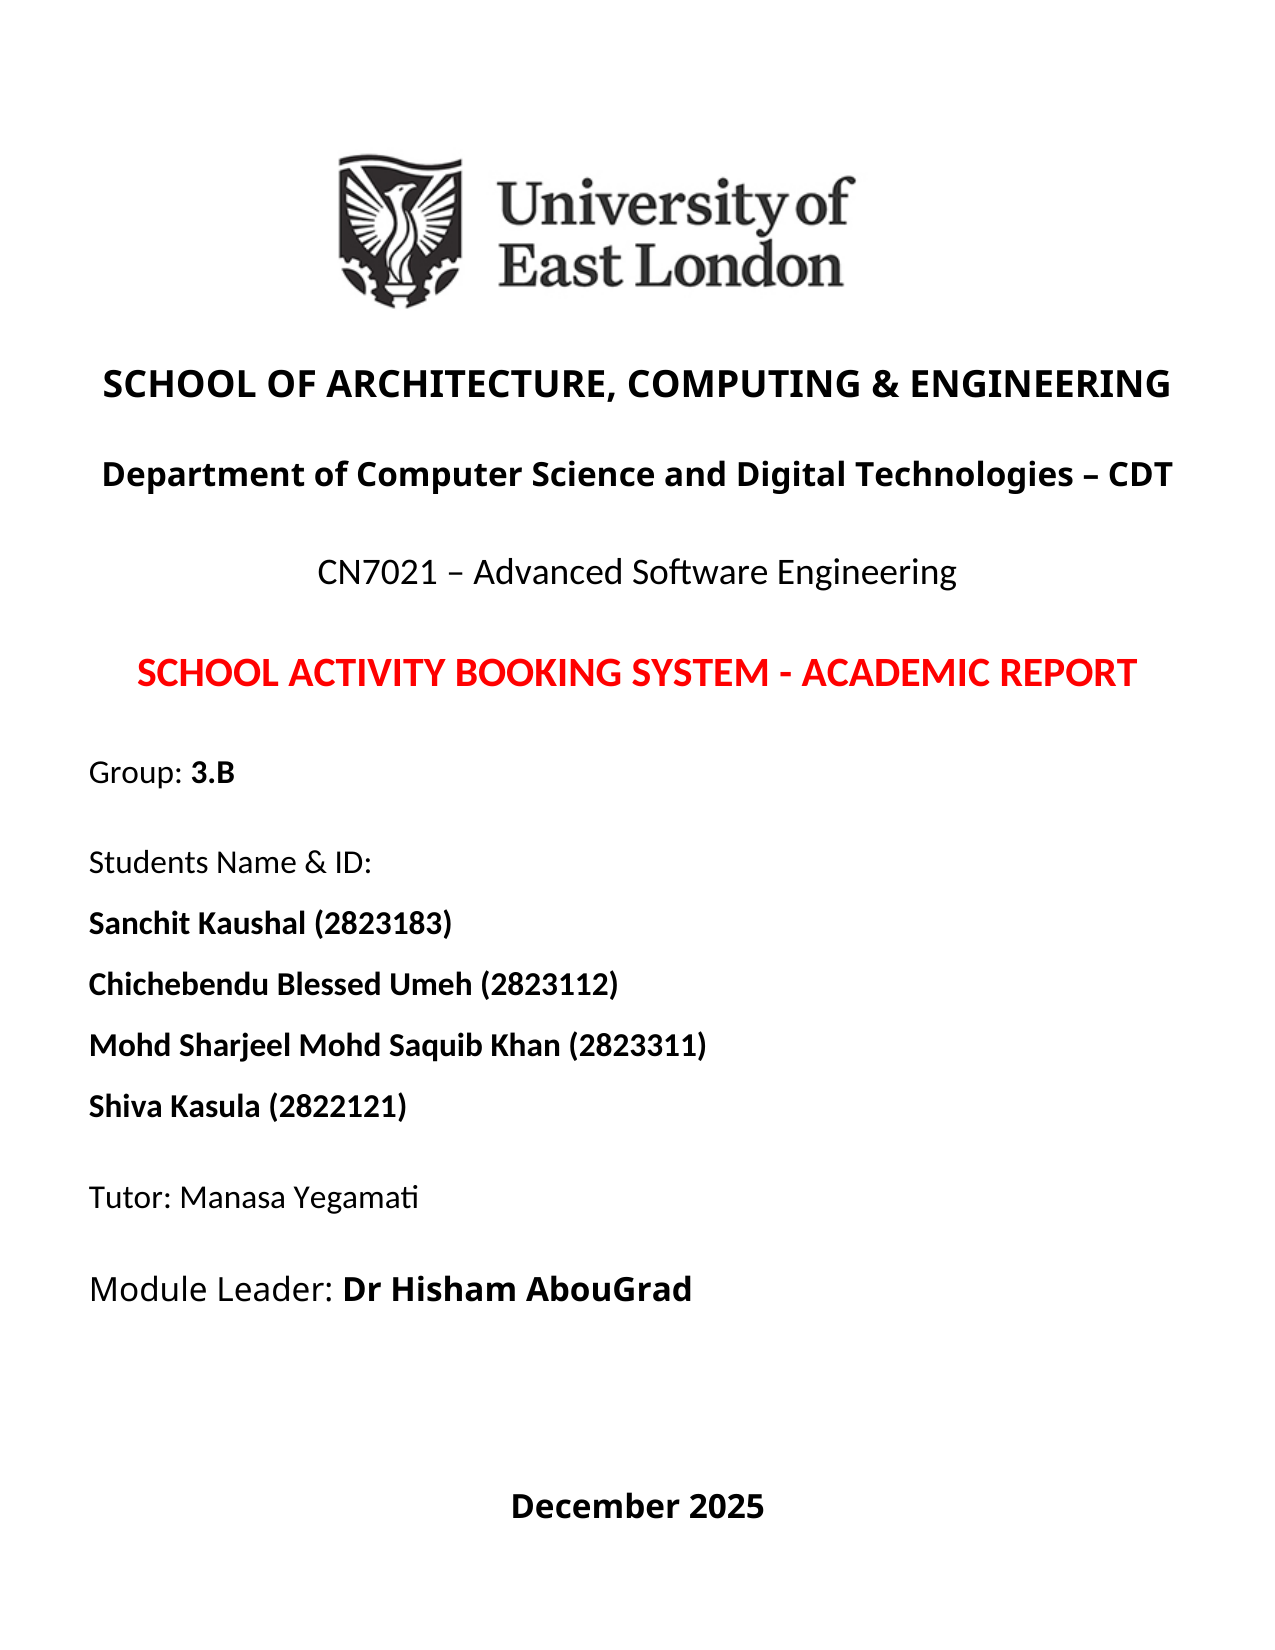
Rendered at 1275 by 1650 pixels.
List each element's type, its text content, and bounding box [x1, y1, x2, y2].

text CN7021 – Advanced Software Engineering [89, 548, 1186, 594]
text Group: 3.B [89, 751, 1186, 792]
text Mohd Sharjeel Mohd Saquib Khan (2823311) [89, 1024, 1186, 1065]
text SCHOOL OF ARCHITECTURE, COMPUTING & ENGINEERING [89, 357, 1186, 408]
text Shiva Kasula (2822121) [89, 1086, 1186, 1126]
text Module Leader: Dr Hisham AbouGrad [89, 1266, 1186, 1311]
text Chichebendu Blessed Umeh (2823112) [89, 963, 1186, 1004]
text December 2025 [89, 1483, 1186, 1528]
text Students Name & ID: [89, 841, 1186, 882]
text Tutor: Manasa Yegamati [89, 1176, 1186, 1216]
text SCHOOL ACTIVITY BOOKING SYSTEM - ACADEMIC REPORT [89, 646, 1186, 697]
picture [303, 126, 922, 342]
text Department of Computer Science and Digital Technologies – CDT [89, 451, 1186, 496]
text Sanchit Kaushal (2823183) [89, 902, 1186, 943]
